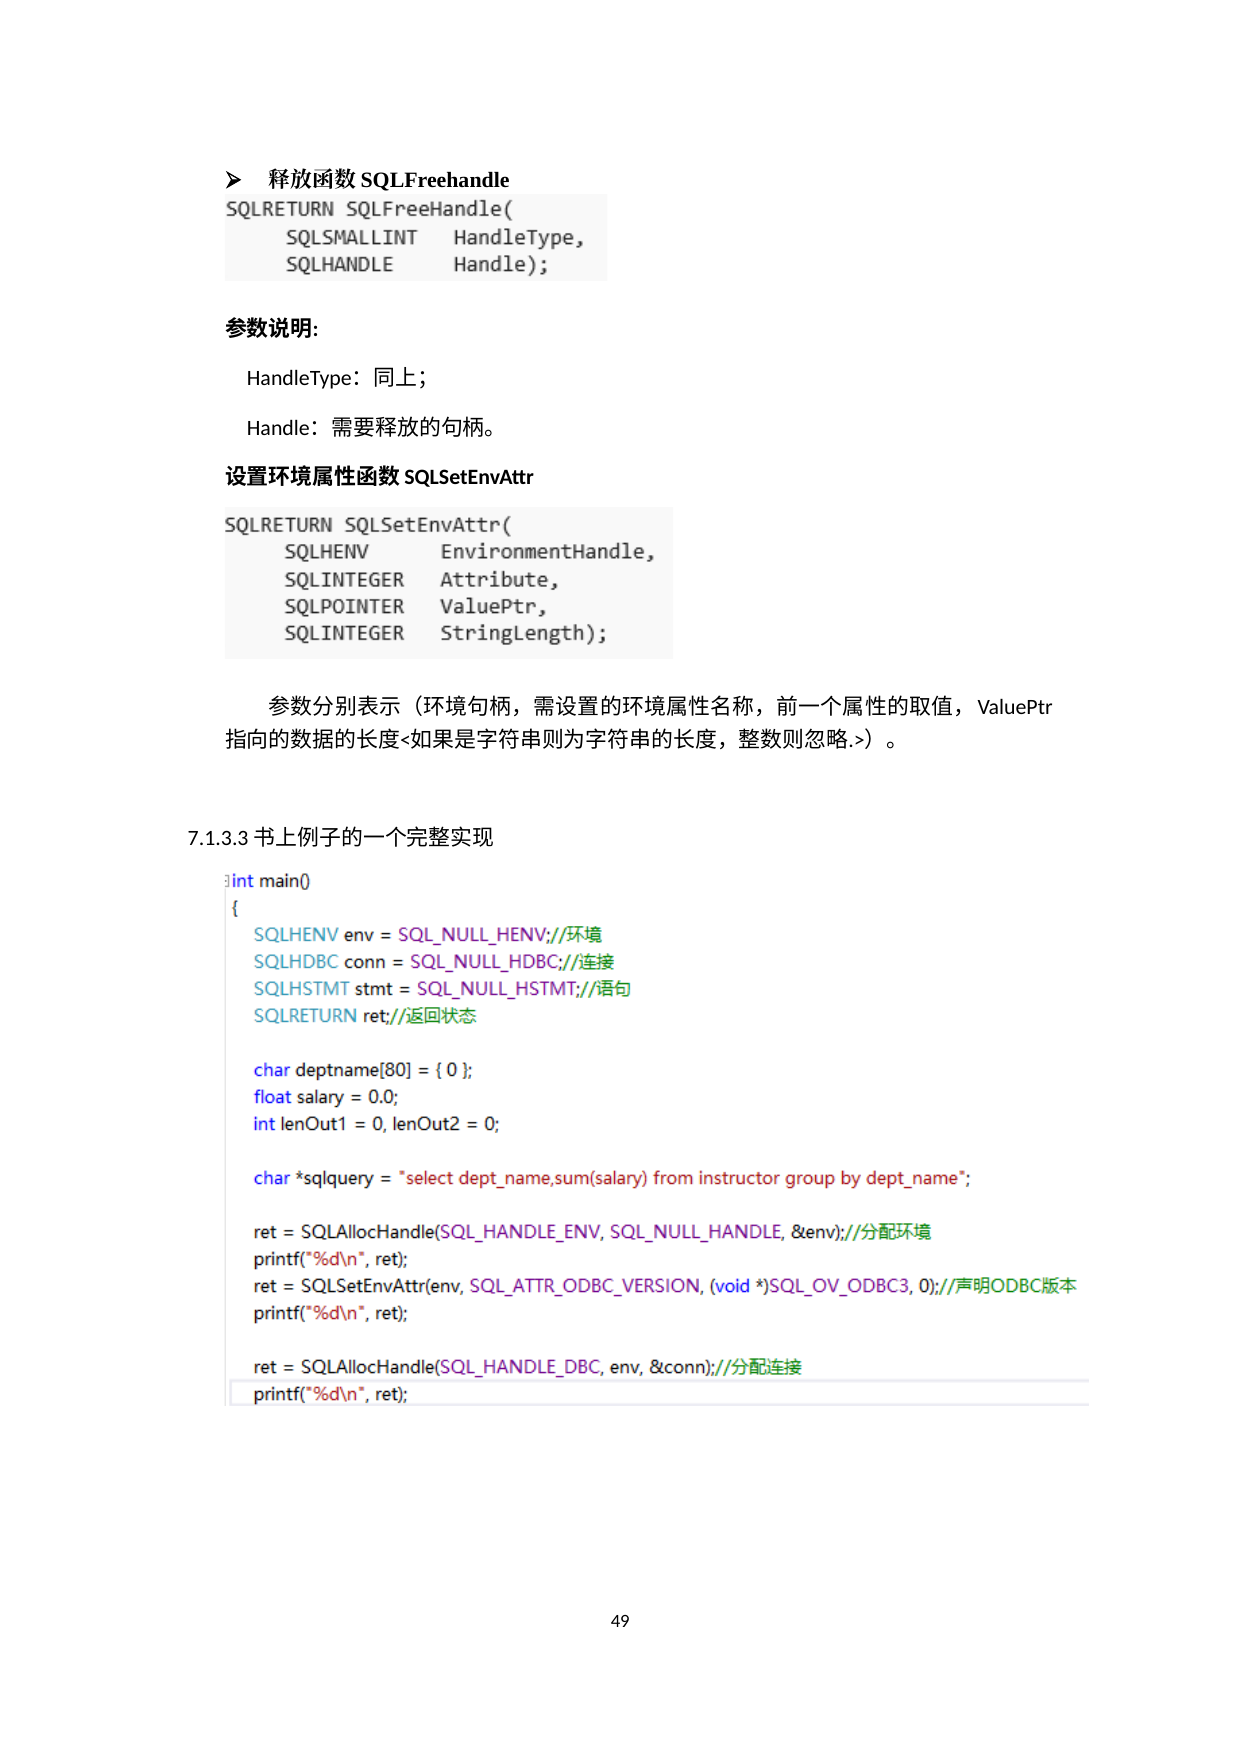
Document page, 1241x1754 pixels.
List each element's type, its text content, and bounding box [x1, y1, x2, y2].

text 参数说明: [225, 311, 1053, 343]
picture [224, 507, 674, 659]
text HandleType：同上； [225, 360, 1053, 392]
text Handle：需要释放的句柄。 [225, 409, 1053, 442]
text 参数分别表示（环境句柄，需设置的环境属性名称，前一个属性的取值，ValuePtr指向的数据的长度<如果是字符串则为字符串的长度，整数则忽略.>）。 [225, 689, 1053, 754]
picture [224, 194, 608, 281]
list 释放函数SQLFreehandle [225, 162, 1053, 194]
text 设置环境属性函数SQLSetEnvAttr [225, 458, 1053, 491]
picture [224, 871, 1089, 1406]
text 7.1.3.3 书上例子的一个完整实现 [187, 819, 1053, 852]
